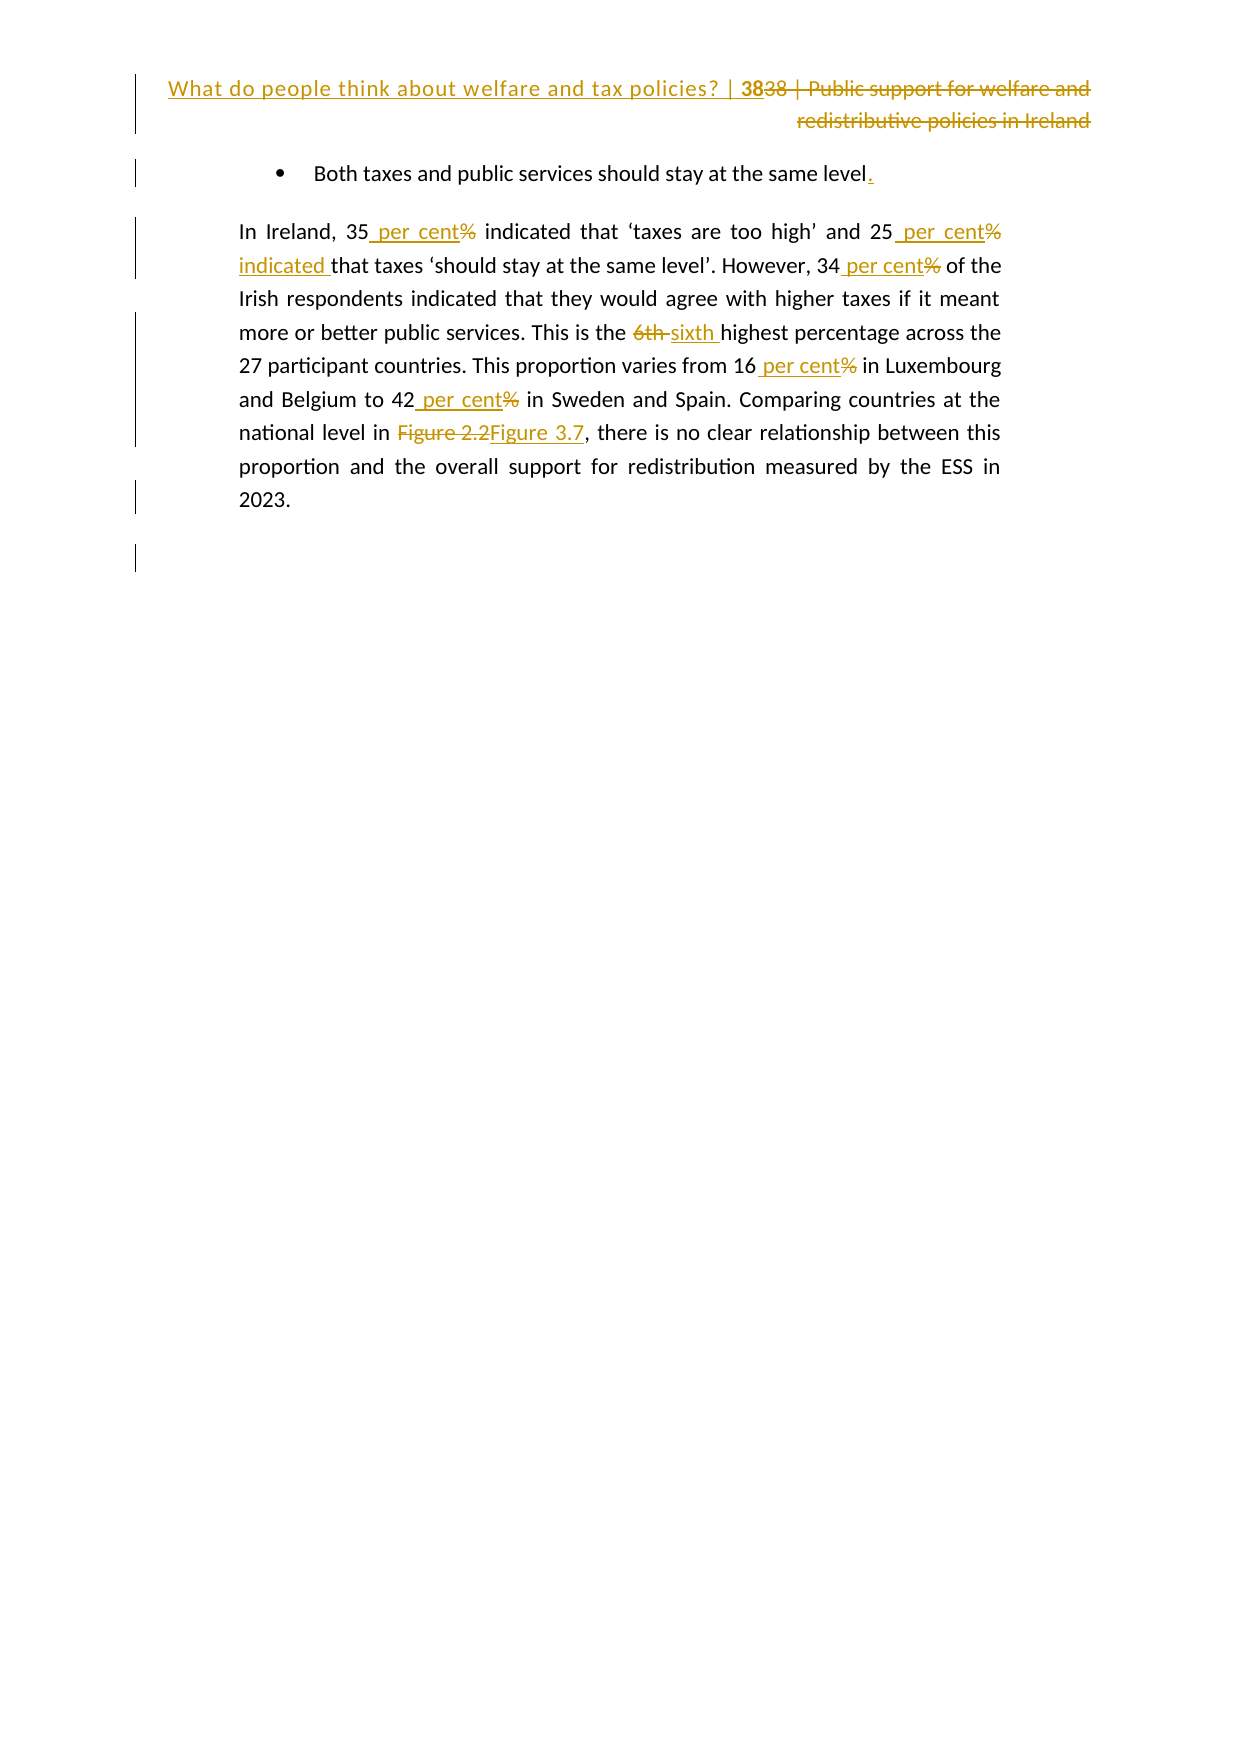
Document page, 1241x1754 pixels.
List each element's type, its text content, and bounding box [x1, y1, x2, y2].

text In Ireland, 35 indicated that ‘taxes are too high’ and 25 that taxes ‘should stay at the same level’. However, 34 of the Irish respondents indicated that they would agree with higher taxes if it meant more or better public services. This is the highest percentage across the 27 participant countries. This proportion varies from 16 in Luxembourg and Belgium to 42 in Sweden and Spain. Comparing countries at the national level in , there is no clear relationship between this proportion and the overall support for redistribution measured by the ESS in 2023. [239, 217, 1002, 514]
list Both taxes and public services should stay at the same level [276, 159, 1002, 187]
